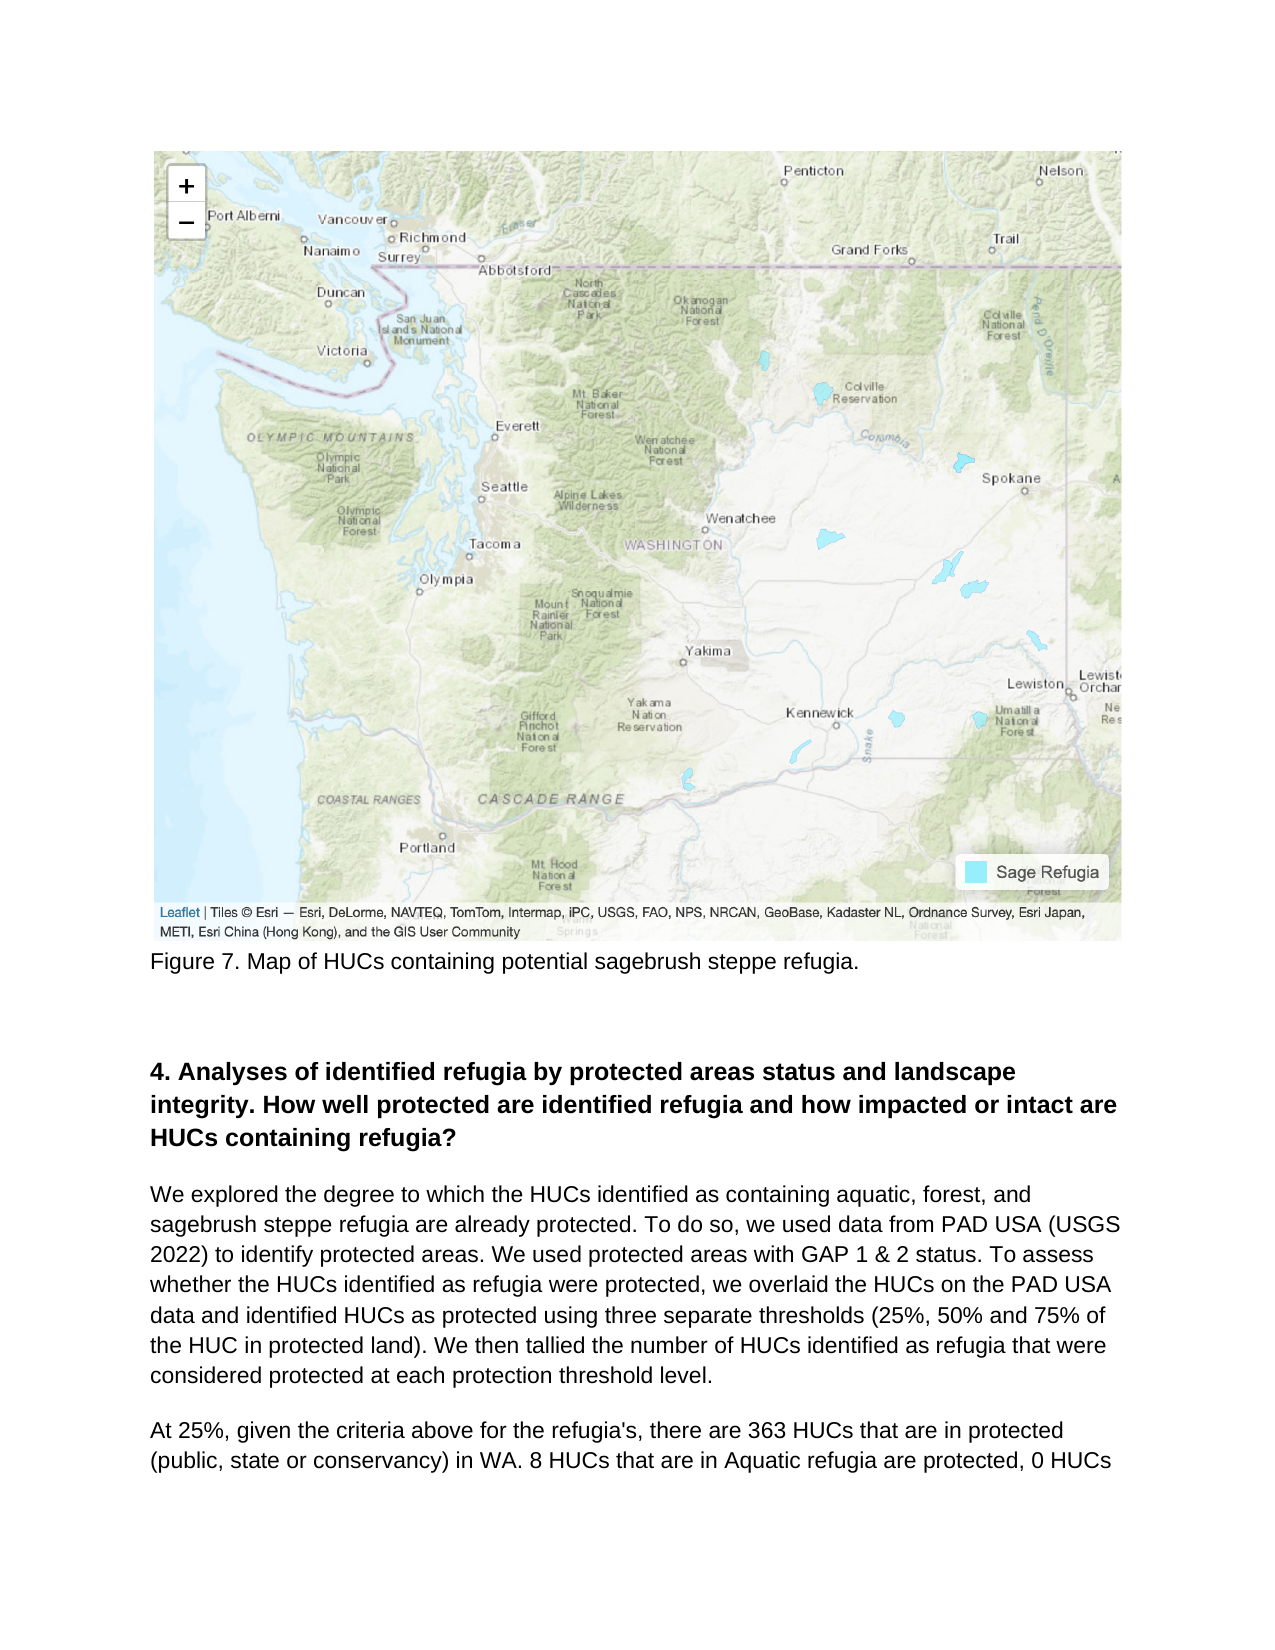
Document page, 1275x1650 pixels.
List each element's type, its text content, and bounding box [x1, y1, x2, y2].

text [150, 1417, 1125, 1474]
text Figure 7. Map of HUCs containing potential sagebrush steppe refugia. [150, 948, 1125, 974]
picture [150, 150, 1125, 944]
subtitle 4. Analyses of identified refugia by protected areas status and landscape integrity. How well protected are identified refugia and how impacted or intact are HUCs containing refugia? [150, 1057, 1125, 1151]
text We explored the degree to which the HUCs identified as containing aquatic, forest, and sagebrush steppe refugia are already protected. To do so, we used data from PAD USA (USGS 2022) to identify protected areas. We used protected areas with GAP 1 & 2 status. To assess whether the HUCs identified as refugia were protected, we overlaid the HUCs on the PAD USA data and identified HUCs as protected using three separate thresholds (25%, 50% and 75% of the HUC in protected land). We then tallied the number of HUCs identified as refugia that were considered protected at each protection threshold level. [150, 1181, 1125, 1388]
